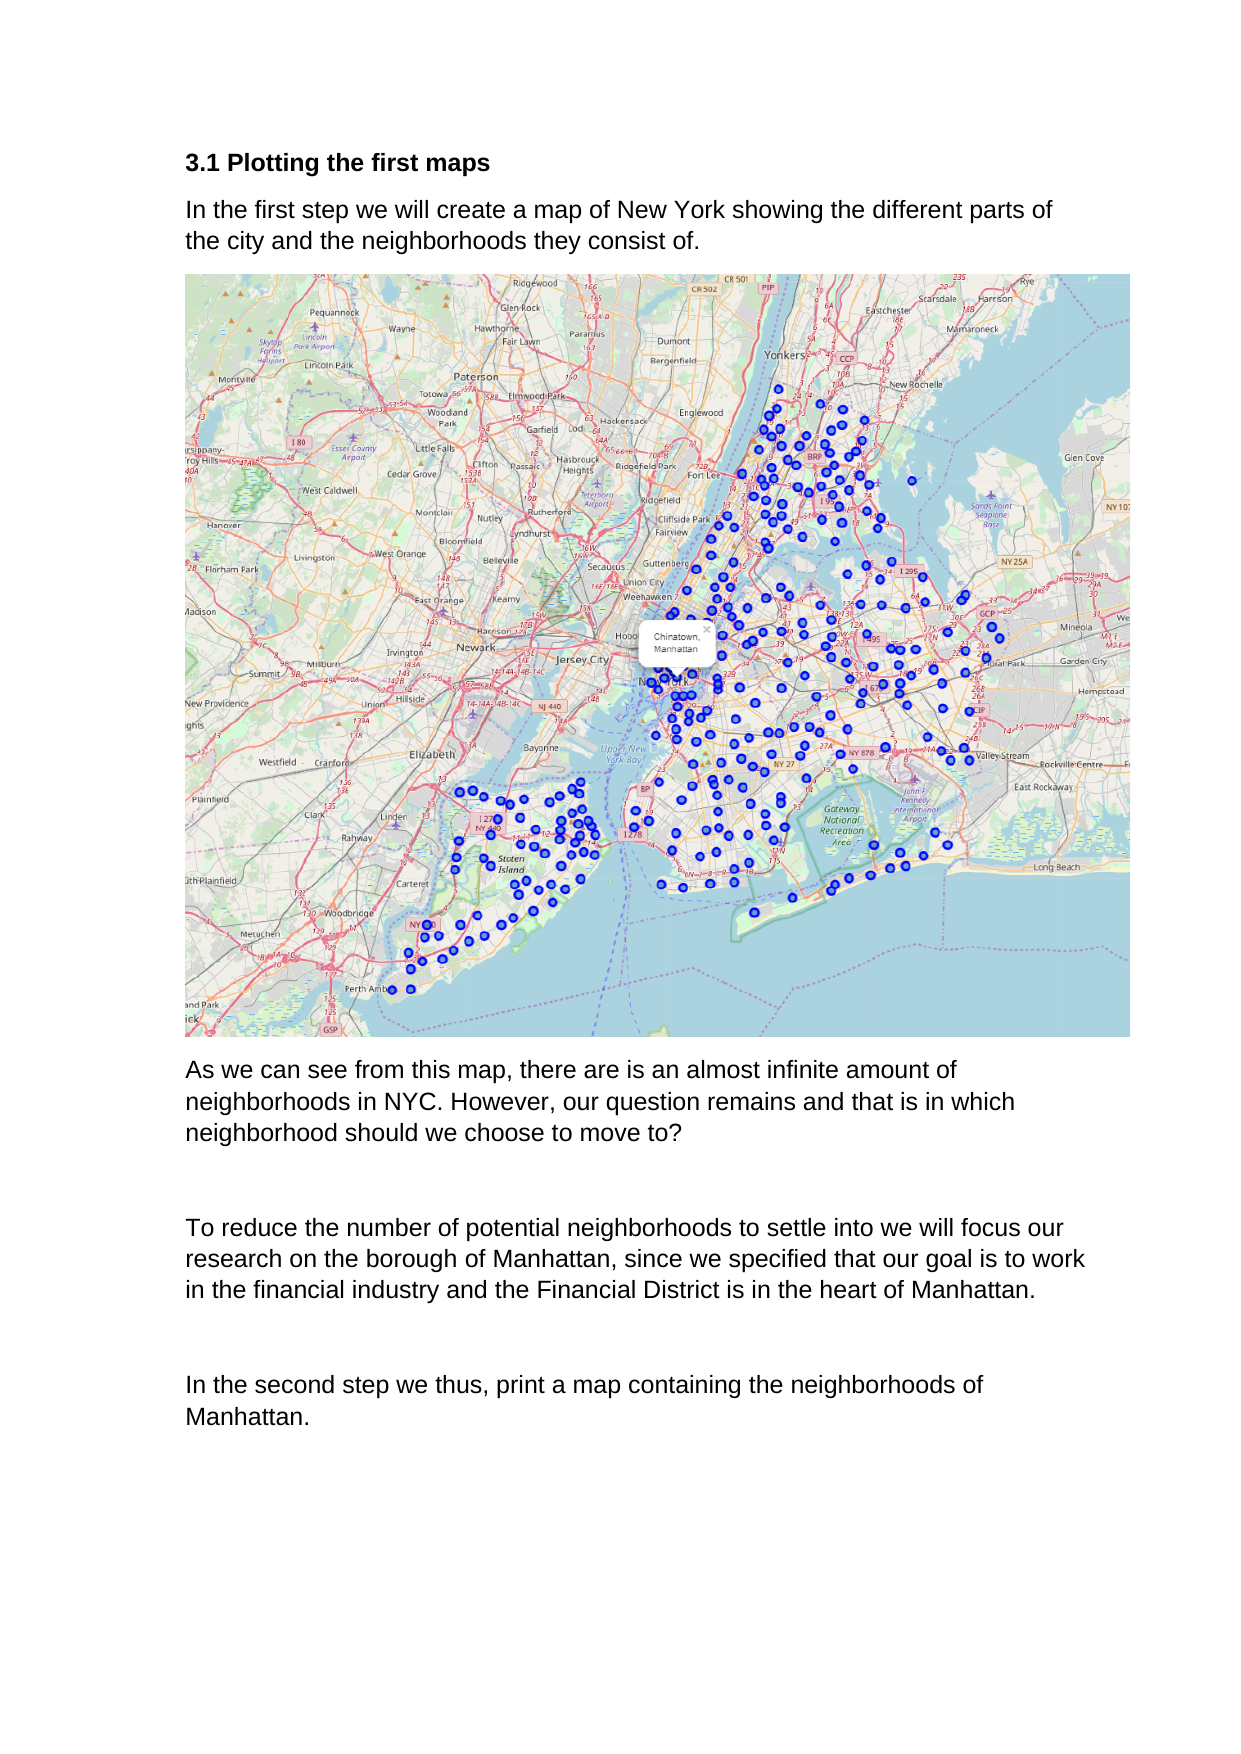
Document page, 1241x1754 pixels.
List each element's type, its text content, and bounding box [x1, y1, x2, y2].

picture [185, 274, 1130, 1037]
text To reduce the number of potential neighborhoods to settle into we will focus our research on the borough of Manhattan, since we specified that our goal is to work in the financial industry and the Financial District is in the heart of Manhattan. [185, 1213, 1093, 1304]
text 3.1 Plotting the first maps [185, 148, 1093, 176]
text In the first step we will create a map of New York showing the different parts of the city and the neighborhoods they consist of. [185, 195, 1093, 255]
text As we can see from this map, there are is an almost infinite amount of neighborhoods in NYC. However, our question remains and that is in which neighborhood should we choose to move to? [185, 1055, 1093, 1146]
text In the second step we thus, print a map containing the neighborhoods of Manhattan. [185, 1370, 1093, 1430]
